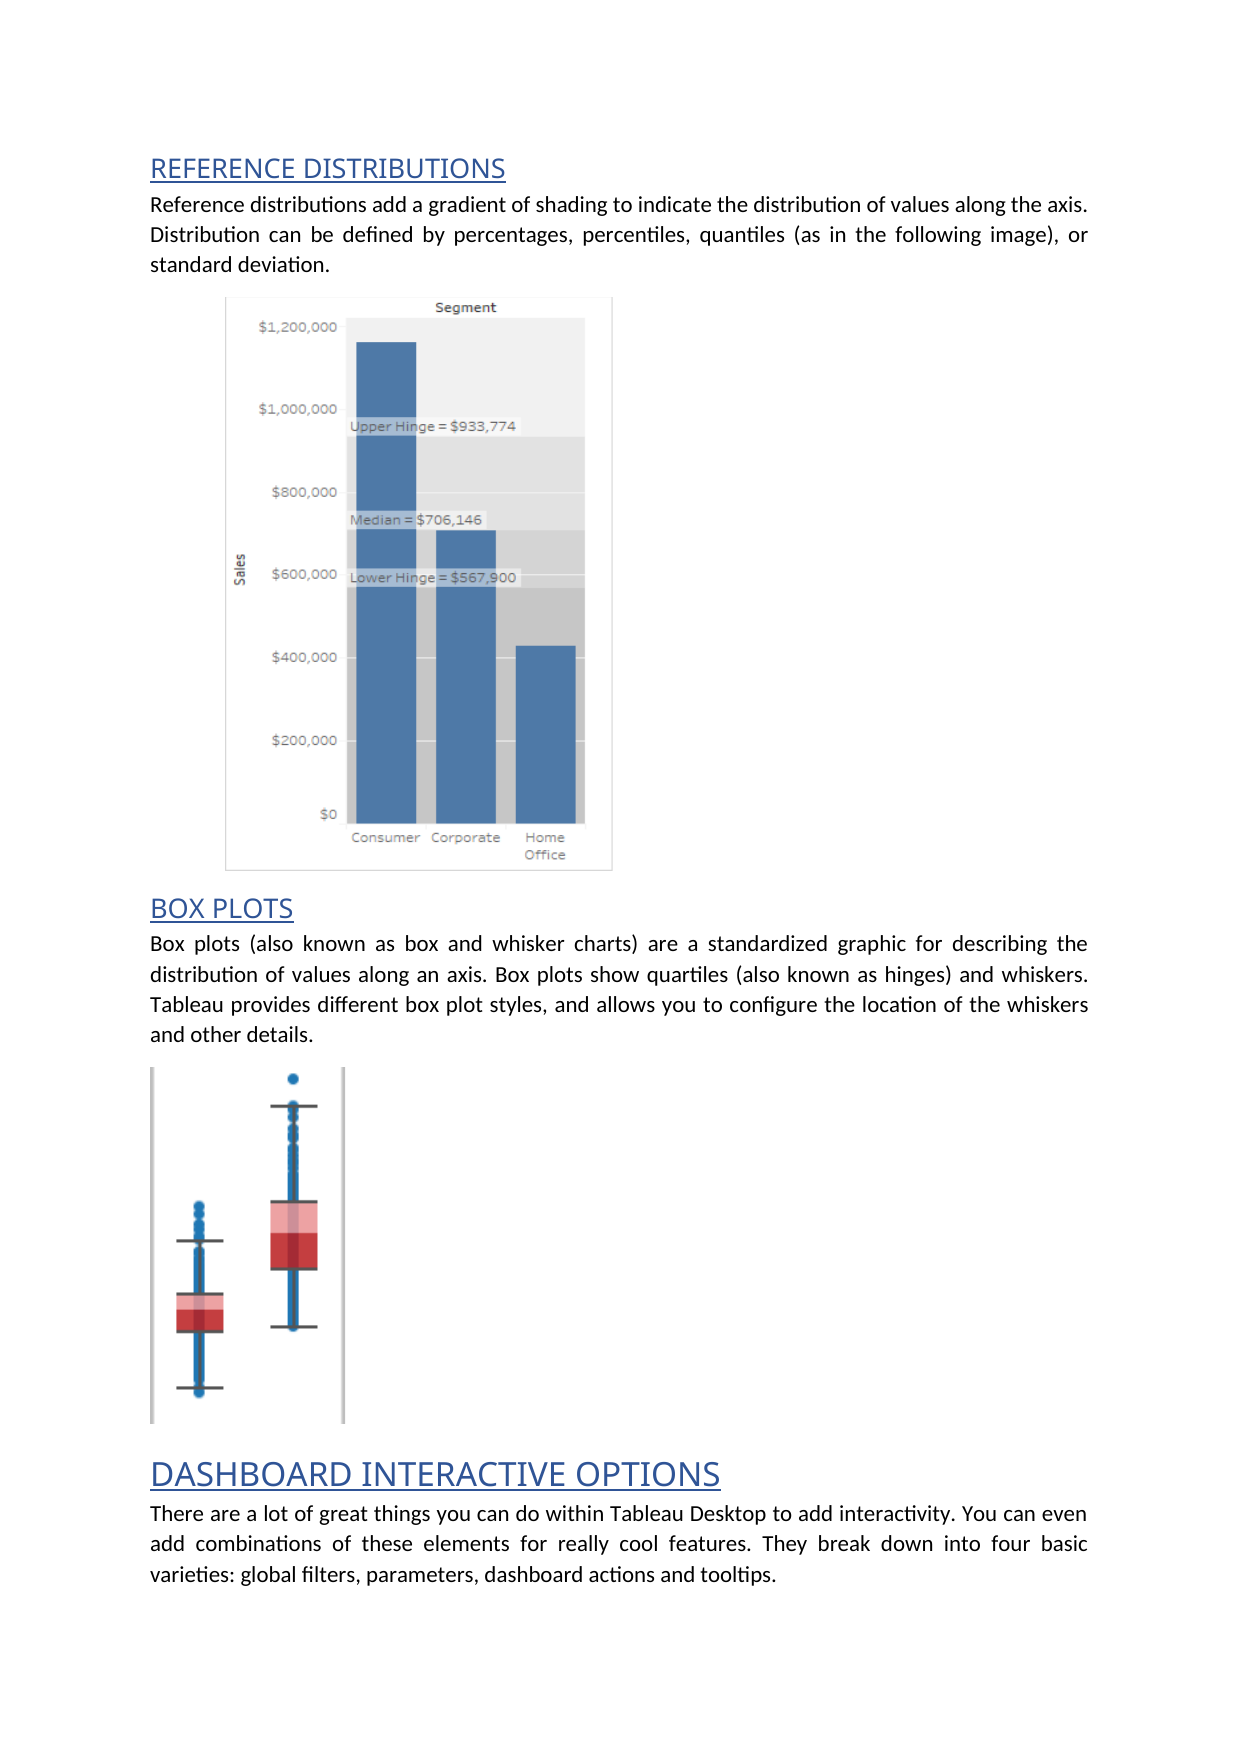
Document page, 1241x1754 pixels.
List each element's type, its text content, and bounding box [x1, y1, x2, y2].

text Box plots (also known as box and whisker charts) are a standardized graphic for describing the distribution of values along an axis. Box plots show quartiles (also known as hinges) and whiskers. Tableau provides different box plot styles, and allows you to configure the location of the whiskers and other details. [150, 929, 1090, 1048]
subtitle REFERENCE DISTRIBUTIONS [150, 150, 1090, 187]
text Reference distributions add a gradient of shading to indicate the distribution of values along the axis. Distribution can be defined by percentages, percentiles, quantiles (as in the following image), or standard deviation. [150, 190, 1090, 278]
picture [225, 297, 613, 871]
picture [150, 1067, 345, 1424]
subtitle DASHBOARD INTERACTIVE OPTIONS [150, 1450, 1090, 1496]
subtitle BOX PLOTS [150, 890, 1090, 927]
text There are a lot of great things you can do within Tableau Desktop to add interactivity. You can even add combinations of these elements for really cool features. They break down into four basic varieties: global filters, parameters, dashboard actions and tooltips. [150, 1499, 1090, 1588]
